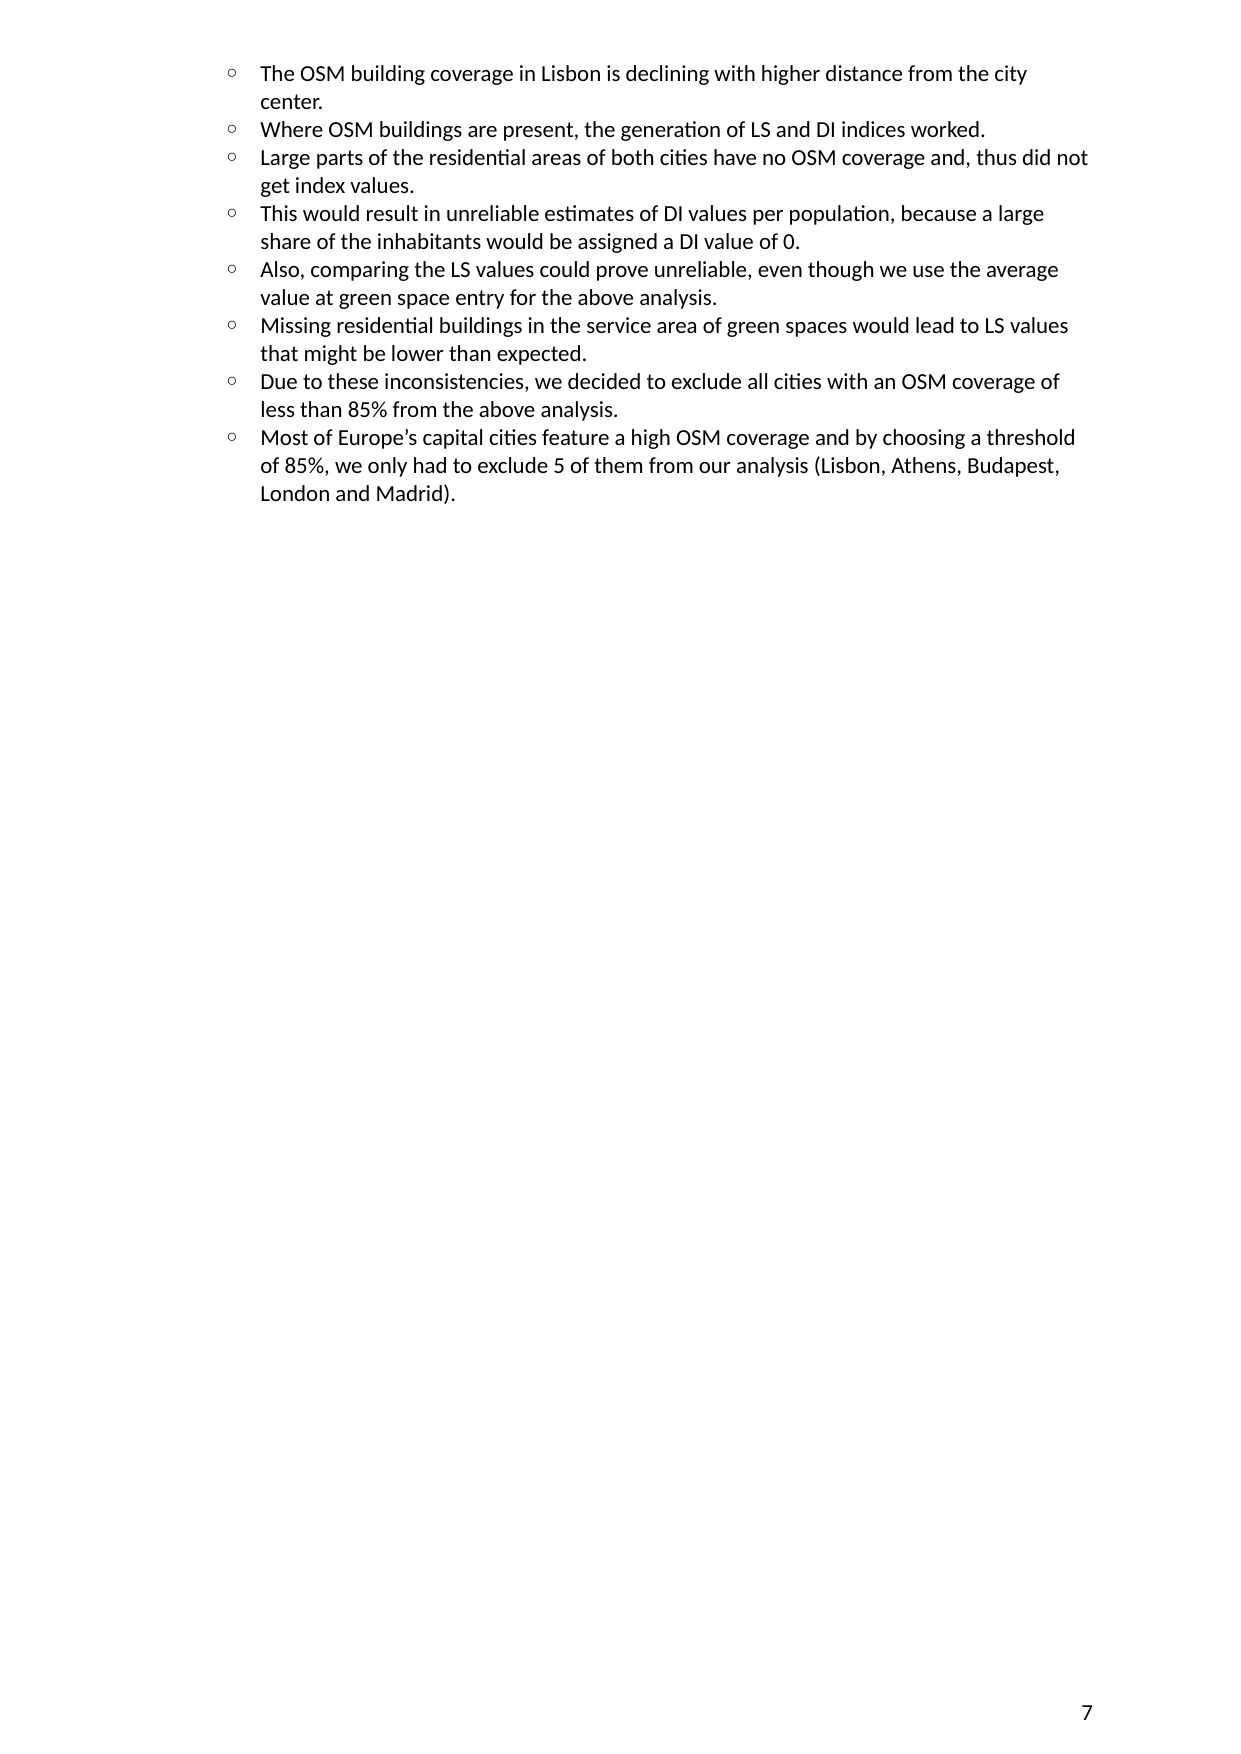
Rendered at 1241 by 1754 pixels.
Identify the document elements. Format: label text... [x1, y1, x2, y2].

list Due to these inconsistencies, we decided to exclude all cities with an OSM coverage of less than 85% from the above analysis. [223, 367, 1093, 423]
list Where OSM buildings are present, the generation of LS and DI indices worked. [223, 115, 1093, 143]
list Missing residential buildings in the service area of green spaces would lead to LS values that might be lower than expected. [223, 311, 1093, 367]
list Also, comparing the LS values could prove unreliable, even though we use the average value at green space entry for the above analysis. [223, 255, 1093, 311]
list Large parts of the residential areas of both cities have no OSM coverage and, thus did not get index values. [223, 143, 1093, 199]
list Most of Europe’s capital cities feature a high OSM coverage and by choosing a threshold of 85%, we only had to exclude 5 of them from our analysis (Lisbon, Athens, Budapest, London and Madrid). [223, 423, 1093, 507]
list This would result in unreliable estimates of DI values per population, because a large share of the inhabitants would be assigned a DI value of 0. [223, 199, 1093, 255]
list The OSM building coverage in Lisbon is declining with higher distance from the city center. [223, 59, 1093, 115]
